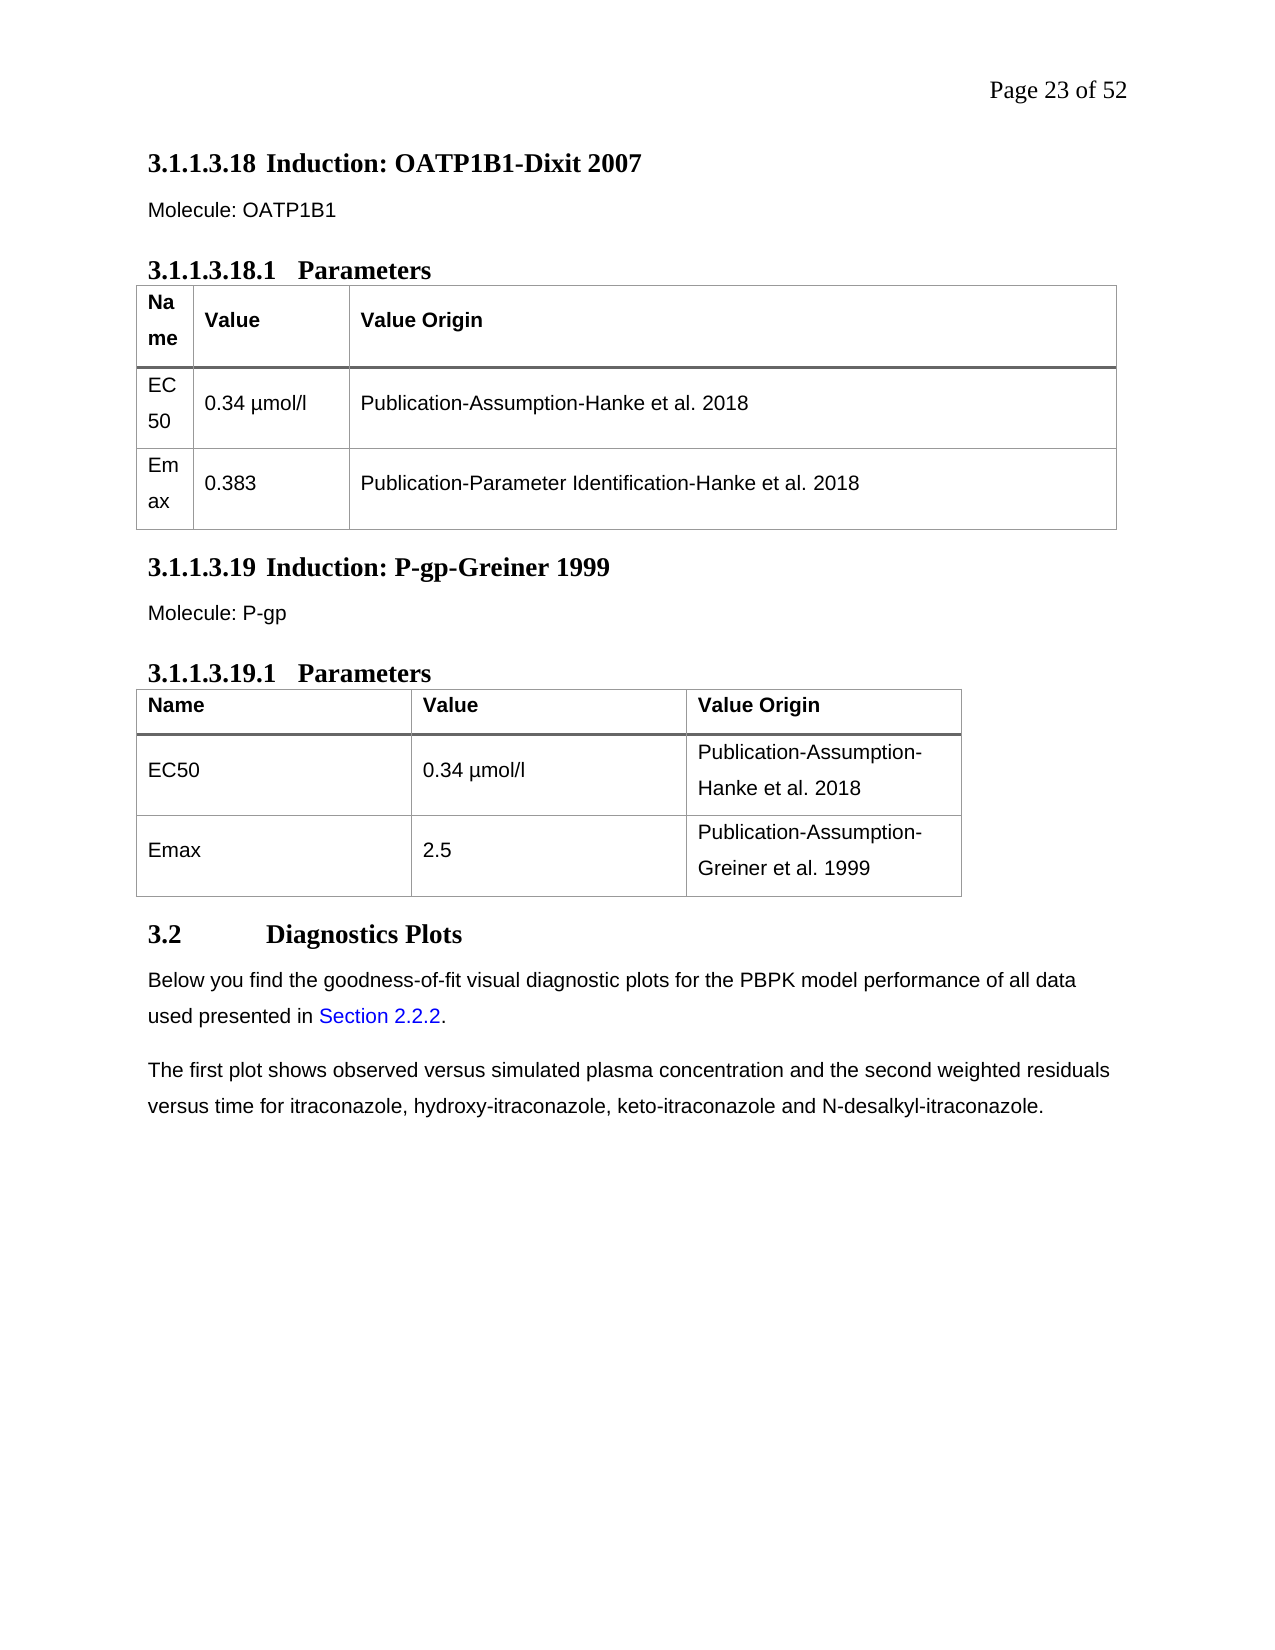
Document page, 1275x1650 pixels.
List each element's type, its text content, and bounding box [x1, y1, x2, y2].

table_cell 0.34 µmol/l [194, 369, 349, 448]
table_cell Publication-Assumption-Greiner et al. 1999 [687, 816, 961, 896]
subtitle Parameters [148, 254, 1127, 285]
table_cell Publication-Assumption-Hanke et al. 2018 [687, 736, 961, 815]
table_cell 0.383 [194, 449, 349, 529]
table_cell 0.34 µmol/l [412, 736, 686, 815]
table_header Value Origin [687, 690, 961, 733]
text Below you find the goodness-of-fit visual diagnostic plots for the PBPK model performance of all data used presented in Section 2.2.2. [148, 968, 1127, 1027]
table_header Name [137, 690, 411, 733]
table_header Value [194, 286, 349, 366]
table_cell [350, 369, 1116, 448]
subtitle Diagnostics Plots [148, 918, 1127, 949]
table_header Value Origin [350, 286, 1116, 366]
text Molecule: P-gp [148, 601, 1127, 624]
table_header Value [412, 690, 686, 733]
subtitle Induction: OATP1B1-Dixit 2007 [148, 148, 1127, 179]
subtitle Parameters [148, 657, 1127, 688]
table_cell Emax [137, 816, 411, 896]
table_cell 2.5 [412, 816, 686, 896]
subtitle Induction: P-gp-Greiner 1999 [148, 551, 1127, 582]
text Molecule: OATP1B1 [148, 197, 1127, 221]
table_cell EC50 [137, 736, 411, 815]
text The first plot shows observed versus simulated plasma concentration and the second weighted residuals versus time for itraconazole, hydroxy-itraconazole, keto-itraconazole and N-desalkyl-itraconazole. [148, 1058, 1127, 1118]
table_header Name [137, 286, 193, 366]
table_cell Emax [137, 449, 193, 529]
table_cell EC50 [137, 369, 193, 448]
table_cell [350, 449, 1116, 529]
